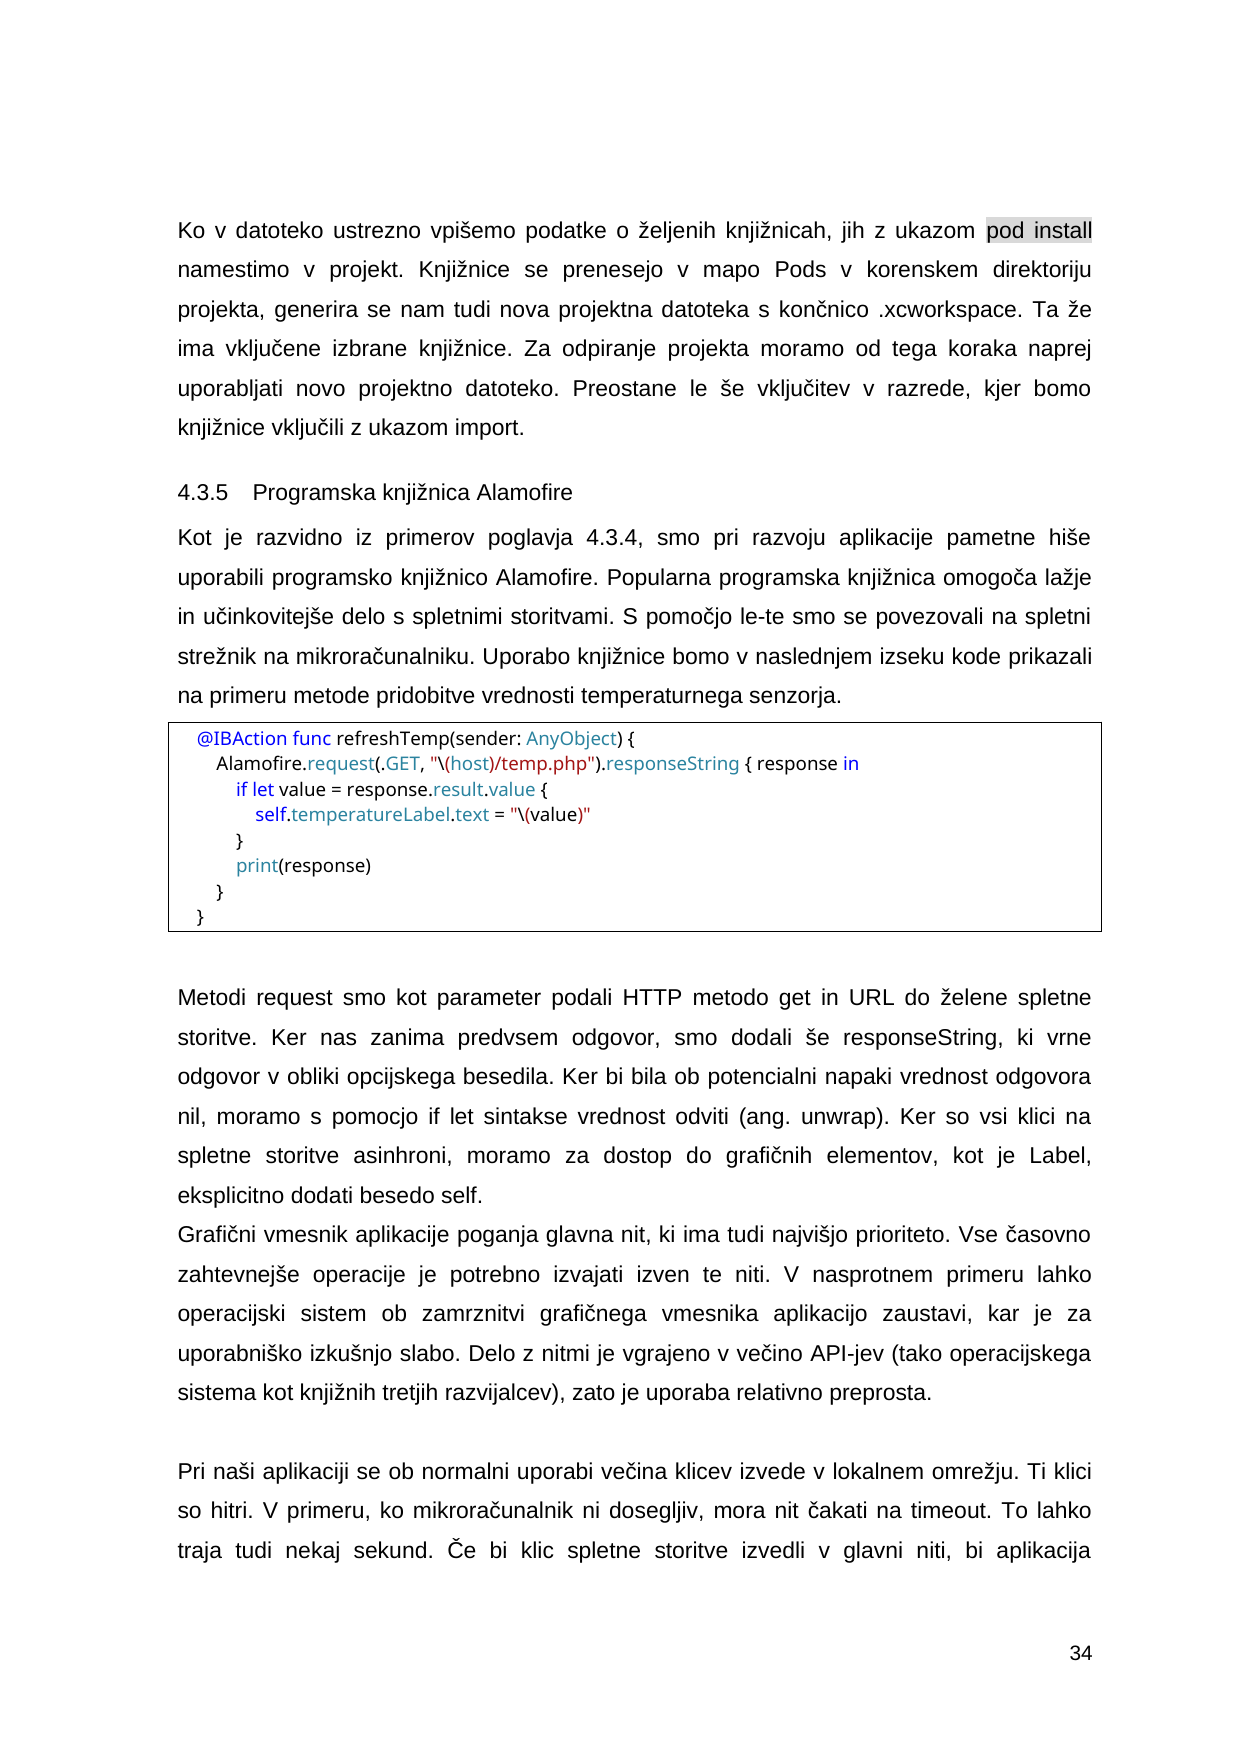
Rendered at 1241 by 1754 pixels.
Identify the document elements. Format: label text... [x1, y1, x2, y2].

text Ko v datoteko ustrezno vpišemo podatke o željenih knjižnicah, jih z ukazom pod install namestimo v projekt. Knjižnice se prenesejo v mapo Pods v korenskem direktoriju projekta, generira se nam tudi nova projektna datoteka s končnico .xcworkspace. Ta že ima vključene izbrane knjižnice. Za odpiranje projekta moramo od tega koraka naprej uporabljati novo projektno datoteko. Preostane le še vključitev v razrede, kjer bomo knjižnice vključili z ukazom import. [177, 217, 1092, 440]
text } [169, 900, 1101, 931]
text Metodi request smo kot parameter podali HTTP metodo get in URL do želene spletne storitve. Ker nas zanima predvsem odgovor, smo dodali še responseString, ki vrne odgovor v obliki opcijskega besedila. Ker bi bila ob potencialni napaki vrednost odgovora nil, moramo s pomocjo if let sintakse vrednost odviti (ang. unwrap). Ker so vsi klici na spletne storitve asinhroni, moramo za dostop do grafičnih elementov, kot je Label, eksplicitno dodati besedo self. [177, 984, 1092, 1208]
text } [177, 827, 1092, 852]
text Kot je razvidno iz primerov poglavja 4.3.4, smo pri razvoju aplikacije pametne hiše uporabili programsko knjižnico Alamofire. Popularna programska knjižnica omogoča lažje in učinkovitejše delo s spletnimi storitvami. S pomočjo le-te smo se povezovali na spletni strežnik na mikroračunalniku. Uporabo knjižnice bomo v naslednjem izseku kode prikazali na primeru metode pridobitve vrednosti temperaturnega senzorja. [177, 524, 1092, 708]
text self.temperatureLabel.text = "\(value)" [177, 801, 1092, 827]
text @IBAction func refreshTemp(sender: AnyObject) { [169, 723, 1101, 750]
subtitle Programska knjižnica Alamofire [177, 478, 1092, 505]
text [177, 1458, 1092, 1563]
text print(response) [177, 852, 1092, 878]
text Alamofire.request(.GET, "\(host)/temp.php").responseString { response in [177, 750, 1092, 776]
text Grafični vmesnik aplikacije poganja glavna nit, ki ima tudi najvišjo prioriteto. Vse časovno zahtevnejše operacije je potrebno izvajati izven te niti. V nasprotnem primeru lahko operacijski sistem ob zamrznitvi grafičnega vmesnika aplikacijo zaustavi, kar je za uporabniško izkušnjo slabo. Delo z nitmi je vgrajeno v večino API-jev (tako operacijskega sistema kot knjižnih tretjih razvijalcev), zato je uporaba relativno preprosta. [177, 1221, 1092, 1405]
text if let value = response.result.value { [177, 776, 1092, 801]
text } [177, 878, 1092, 900]
